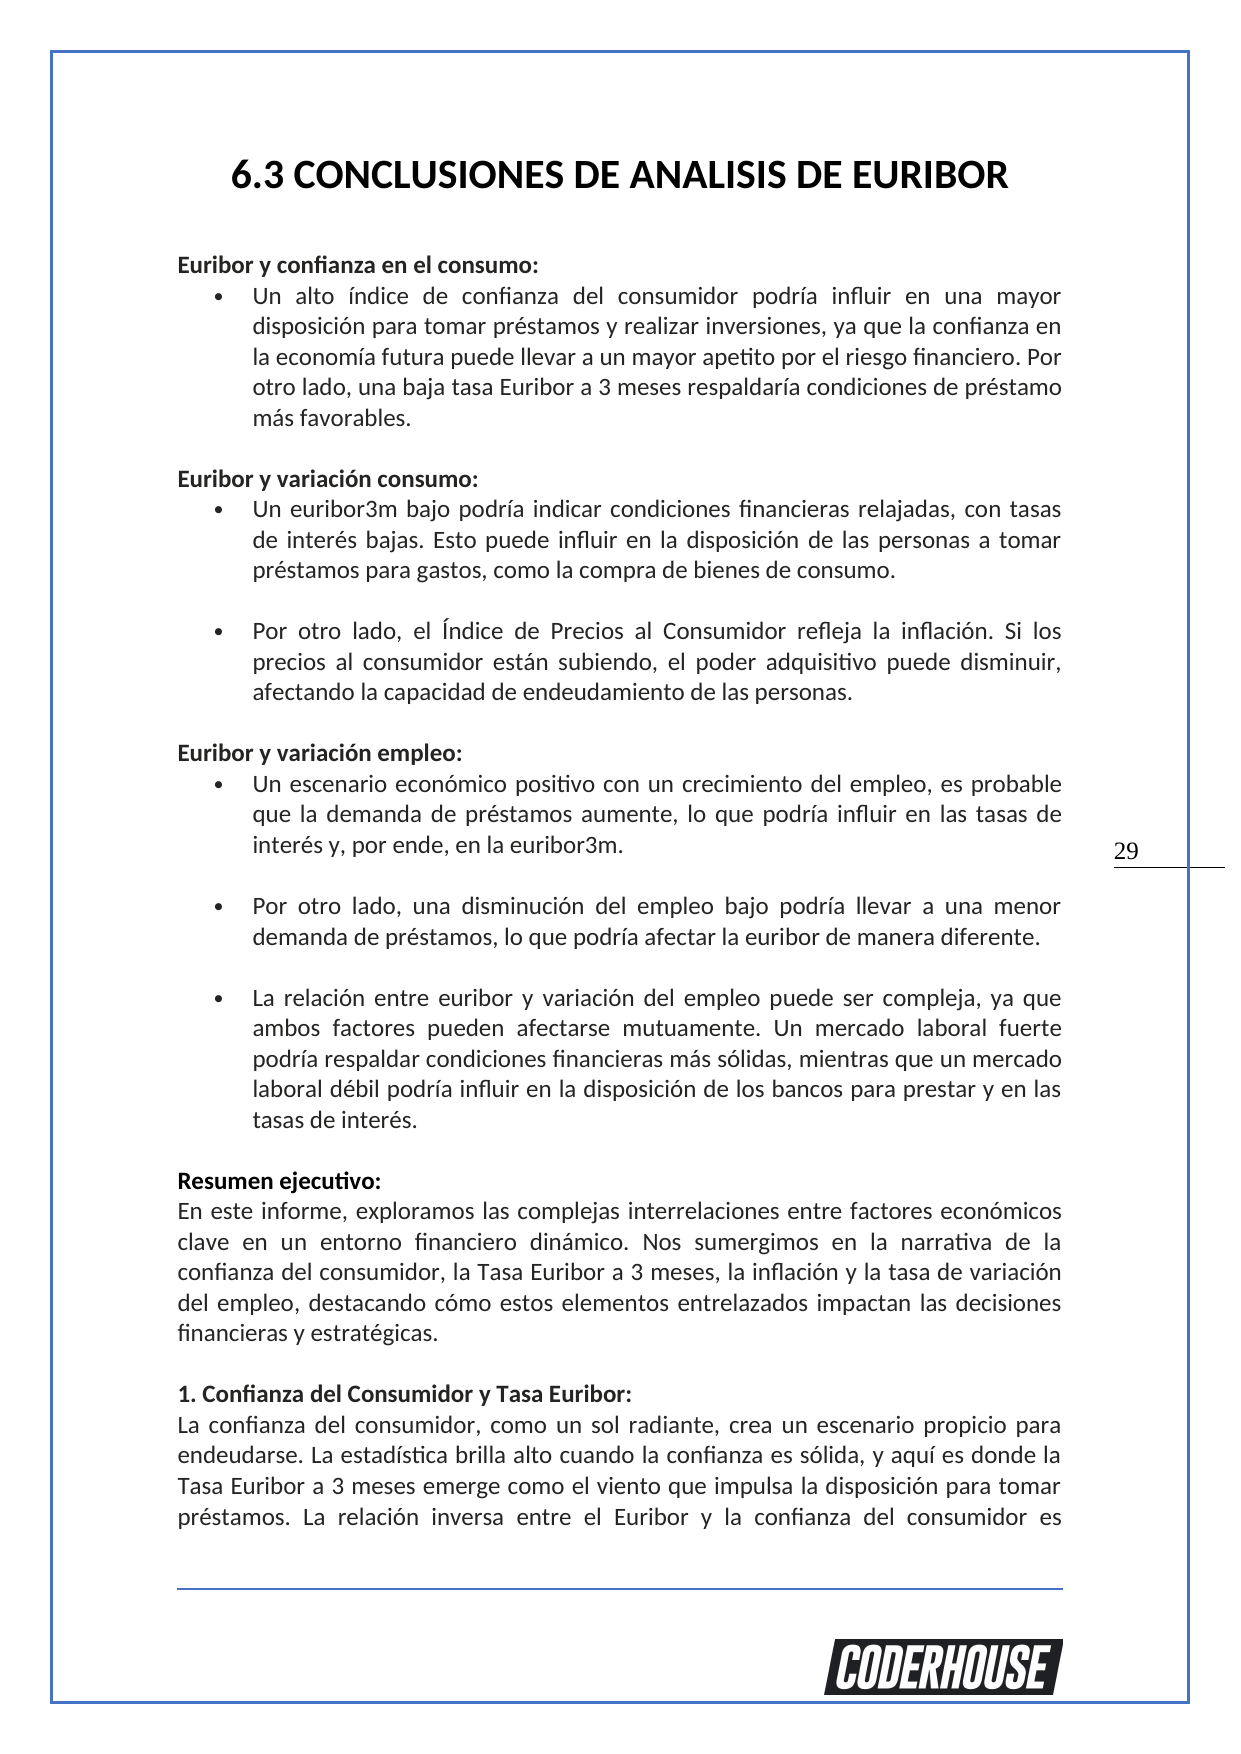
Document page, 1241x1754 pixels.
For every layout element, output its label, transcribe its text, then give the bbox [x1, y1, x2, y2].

text 1. Confianza del Consumidor y Tasa Euribor: [177, 1378, 1063, 1409]
list Por otro lado, el Índice de Precios al Consumidor refleja la inflación. Si los precios al consumidor están subiendo, el poder adquisitivo puede disminuir, afectando la capacidad de endeudamiento de las personas. [215, 616, 1063, 707]
text 6.3 CONCLUSIONES DE ANALISIS DE EURIBOR [177, 148, 1063, 198]
text Euribor y confianza en el consumo: [177, 249, 1063, 280]
list Por otro lado, una disminución del empleo bajo podría llevar a una menor demanda de préstamos, lo que podría afectar la euribor de manera diferente. [215, 890, 1063, 951]
list Un alto índice de confianza del consumidor podría influir en una mayor disposición para tomar préstamos y realizar inversiones, ya que la confianza en la economía futura puede llevar a un mayor apetito por el riesgo financiero. Por otro lado, una baja tasa Euribor a 3 meses respaldaría condiciones de préstamo más favorables. [215, 280, 1063, 432]
text Resumen ejecutivo: [177, 1165, 1063, 1195]
list Un escenario económico positivo con un crecimiento del empleo, es probable que la demanda de préstamos aumente, lo que podría influir en las tasas de interés y, por ende, en la euribor3m. [215, 768, 1063, 860]
list Un euribor3m bajo podría indicar condiciones financieras relajadas, con tasas de interés bajas. Esto puede influir en la disposición de las personas a tomar préstamos para gastos, como la compra de bienes de consumo. [215, 493, 1063, 585]
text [177, 1409, 1063, 1531]
text En este informe, exploramos las complejas interrelaciones entre factores económicos clave en un entorno financiero dinámico. Nos sumergimos en la narrativa de la confianza del consumidor, la Tasa Euribor a 3 meses, la inflación y la tasa de variación del empleo, destacando cómo estos elementos entrelazados impactan las decisiones financieras y estratégicas. [177, 1195, 1063, 1348]
list La relación entre euribor y variación del empleo puede ser compleja, ya que ambos factores pueden afectarse mutuamente. Un mercado laboral fuerte podría respaldar condiciones financieras más sólidas, mientras que un mercado laboral débil podría influir en la disposición de los bancos para prestar y en las tasas de interés. [215, 982, 1063, 1134]
text Euribor y variación empleo: [177, 738, 1063, 768]
text Euribor y variación consumo: [177, 463, 1063, 493]
picture [824, 1639, 1063, 1695]
